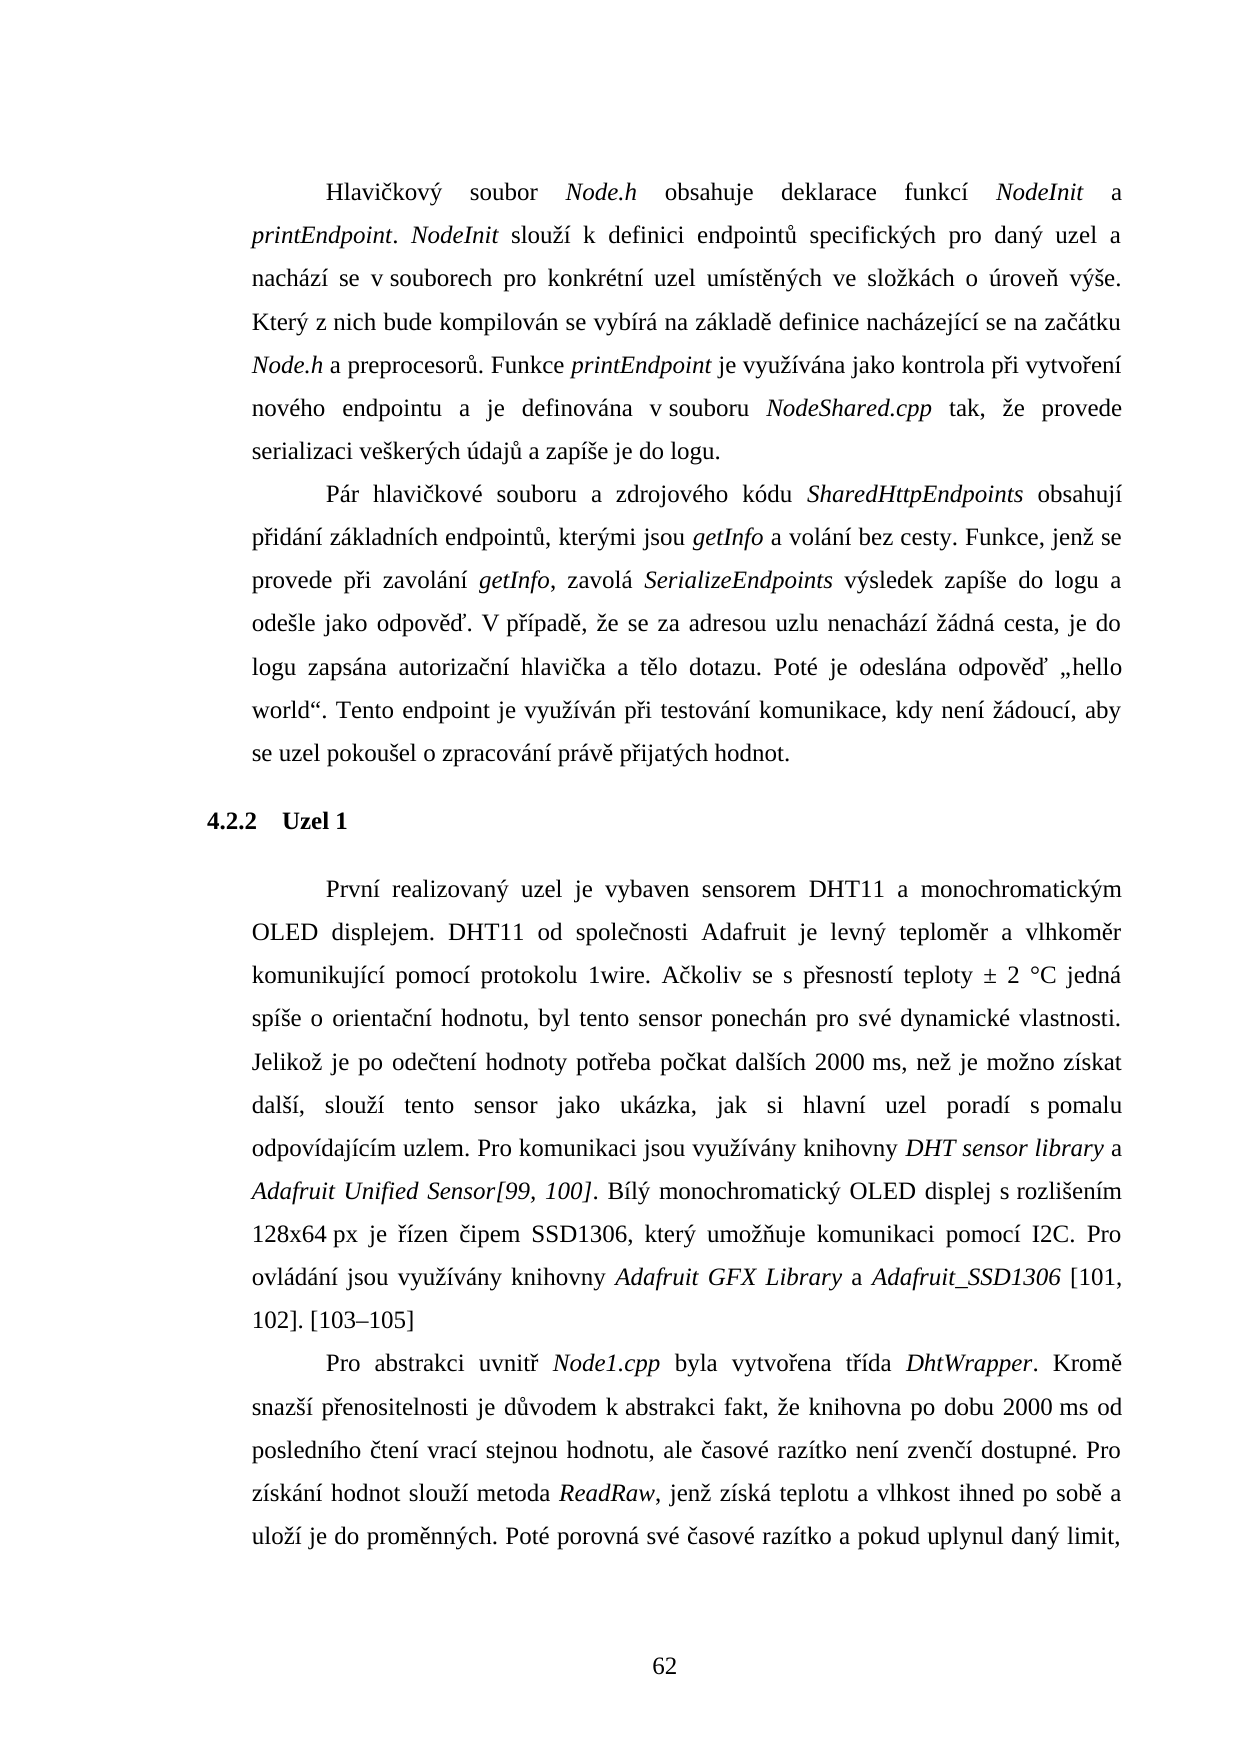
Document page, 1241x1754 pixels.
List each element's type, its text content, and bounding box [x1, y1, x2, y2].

text Pár hlavičkové souboru a zdrojového kódu SharedHttpEndpoints obsahují přidání základních endpointů, kterými jsou getInfo a volání bez cesty. Funkce, jenž se provede při zavolání getInfo, zavolá SerializeEndpoints výsledek zapíše do logu a odešle jako odpověď. V případě, že se za adresou uzlu nenachází žádná cesta, je do logu zapsána autorizační hlavička a tělo dotazu. Poté je odeslána odpověď „hello world“. Tento endpoint je využíván při testování komunikace, kdy není žádoucí, aby se uzel pokoušel o zpracování právě přijatých hodnot. [252, 479, 1122, 767]
text První realizovaný uzel je vybaven sensorem DHT11 a monochromatickým OLED displejem. DHT11 od společnosti Adafruit je levný teploměr a vlhkoměr komunikující pomocí protokolu 1wire. Ačkoliv se s přesností teploty ± 2 °C jedná spíše o orientační hodnotu, byl tento sensor ponechán pro své dynamické vlastnosti. Jelikož je po odečtení hodnoty potřeba počkat dalších 2000 ms, než je možno získat další, slouží tento sensor jako ukázka, jak si hlavní uzel poradí s pomalu odpovídajícím uzlem. Pro komunikaci jsou využívány knihovny DHT sensor library a Adafruit Unified Sensor. Bílý monochromatický OLED displej s rozlišením 128x64 px je řízen čipem SSD1306, který umožňuje komunikaci pomocí I2C. Pro ovládání jsou využívány knihovny Adafruit GFX Library a Adafruit_SSD1306 . [252, 874, 1122, 1334]
text Hlavičkový soubor Node.h obsahuje deklarace funkcí NodeInit a printEndpoint. NodeInit slouží k definici endpointů specifických pro daný uzel a nachází se v souborech pro konkrétní uzel umístěných ve složkách o úroveň výše. Který z nich bude kompilován se vybírá na základě definice nacházející se na začátku Node.h a preprocesorů. Funkce printEndpoint je využívána jako kontrola při vytvoření nového endpointu a je definována v souboru NodeShared.cpp tak, že provede serializaci veškerých údajů a zapíše je do logu. [252, 177, 1122, 465]
subtitle Uzel 1 [207, 806, 1122, 835]
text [252, 1348, 1122, 1550]
